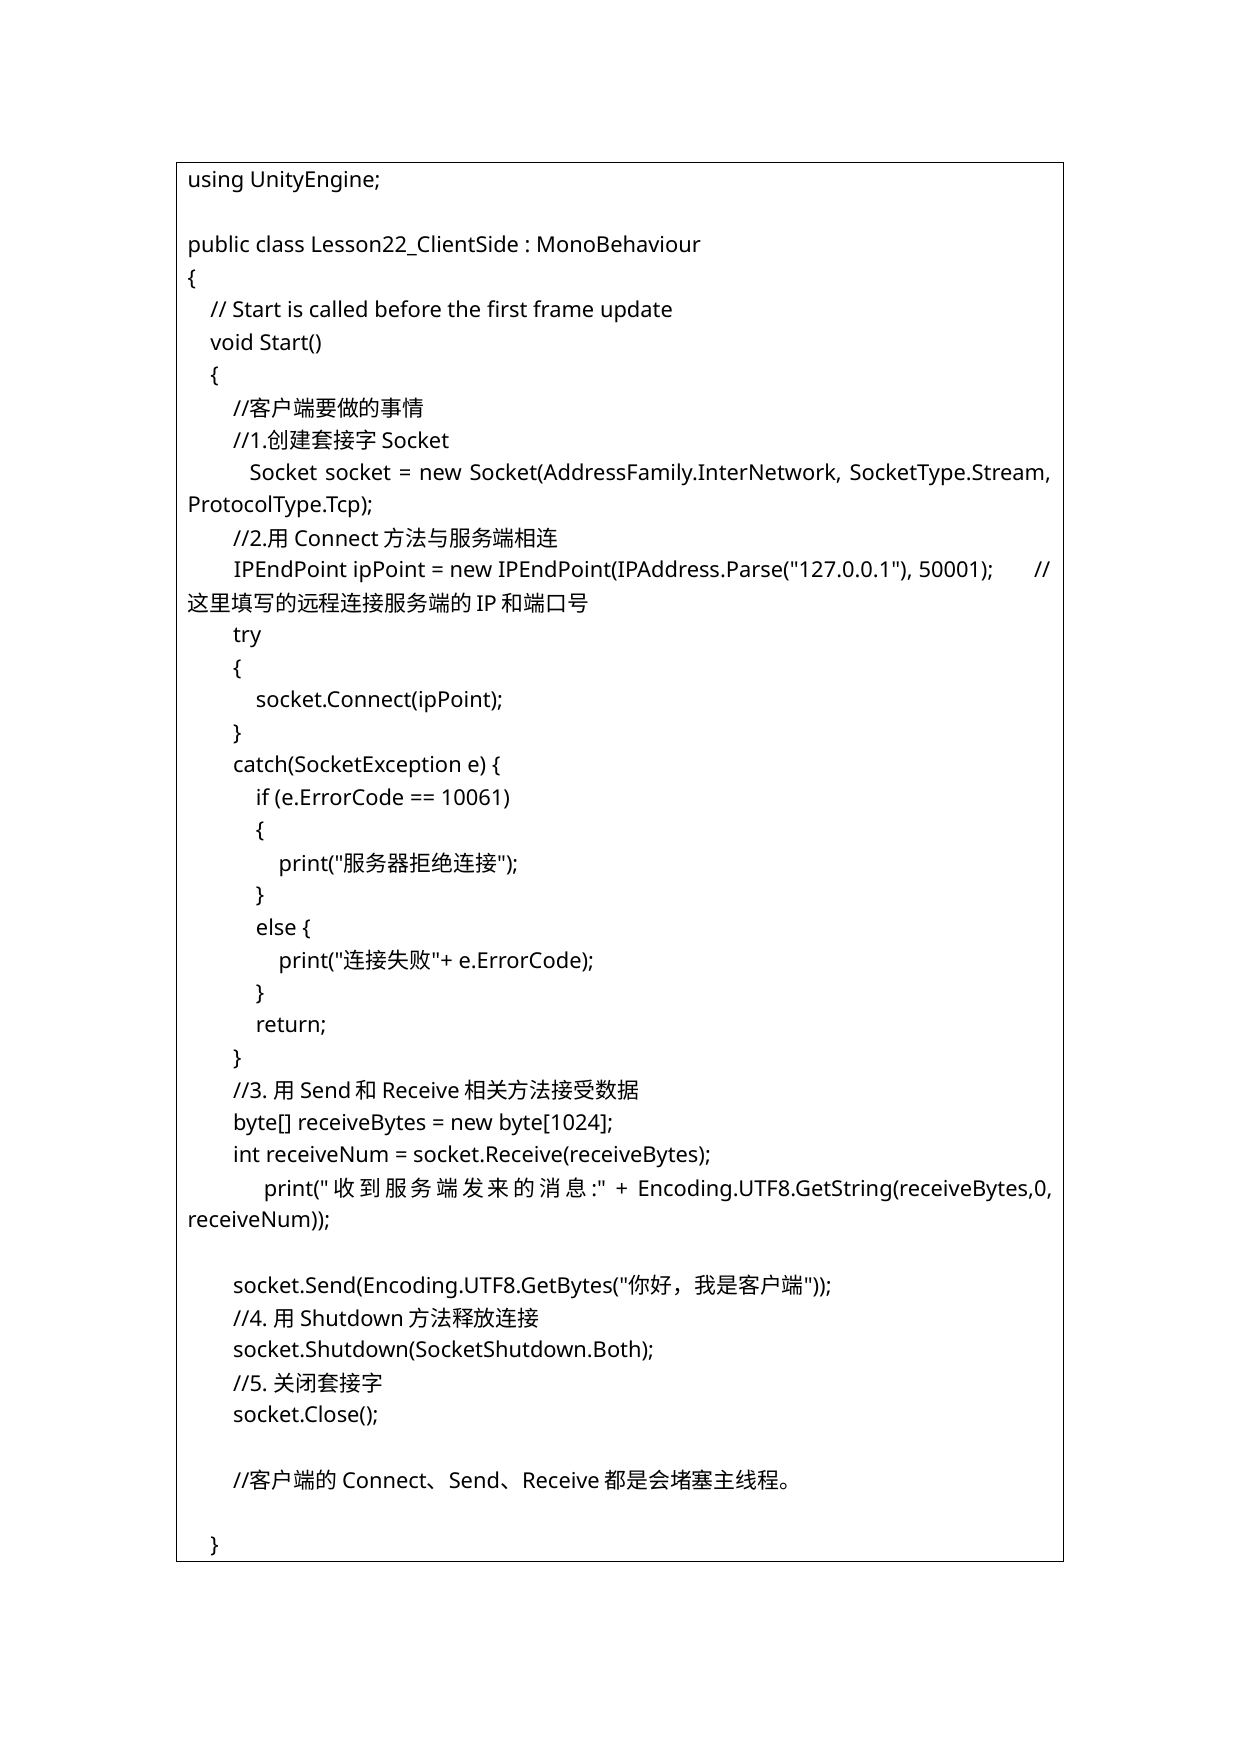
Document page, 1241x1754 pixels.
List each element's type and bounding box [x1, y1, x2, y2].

table_header [177, 163, 1063, 1561]
